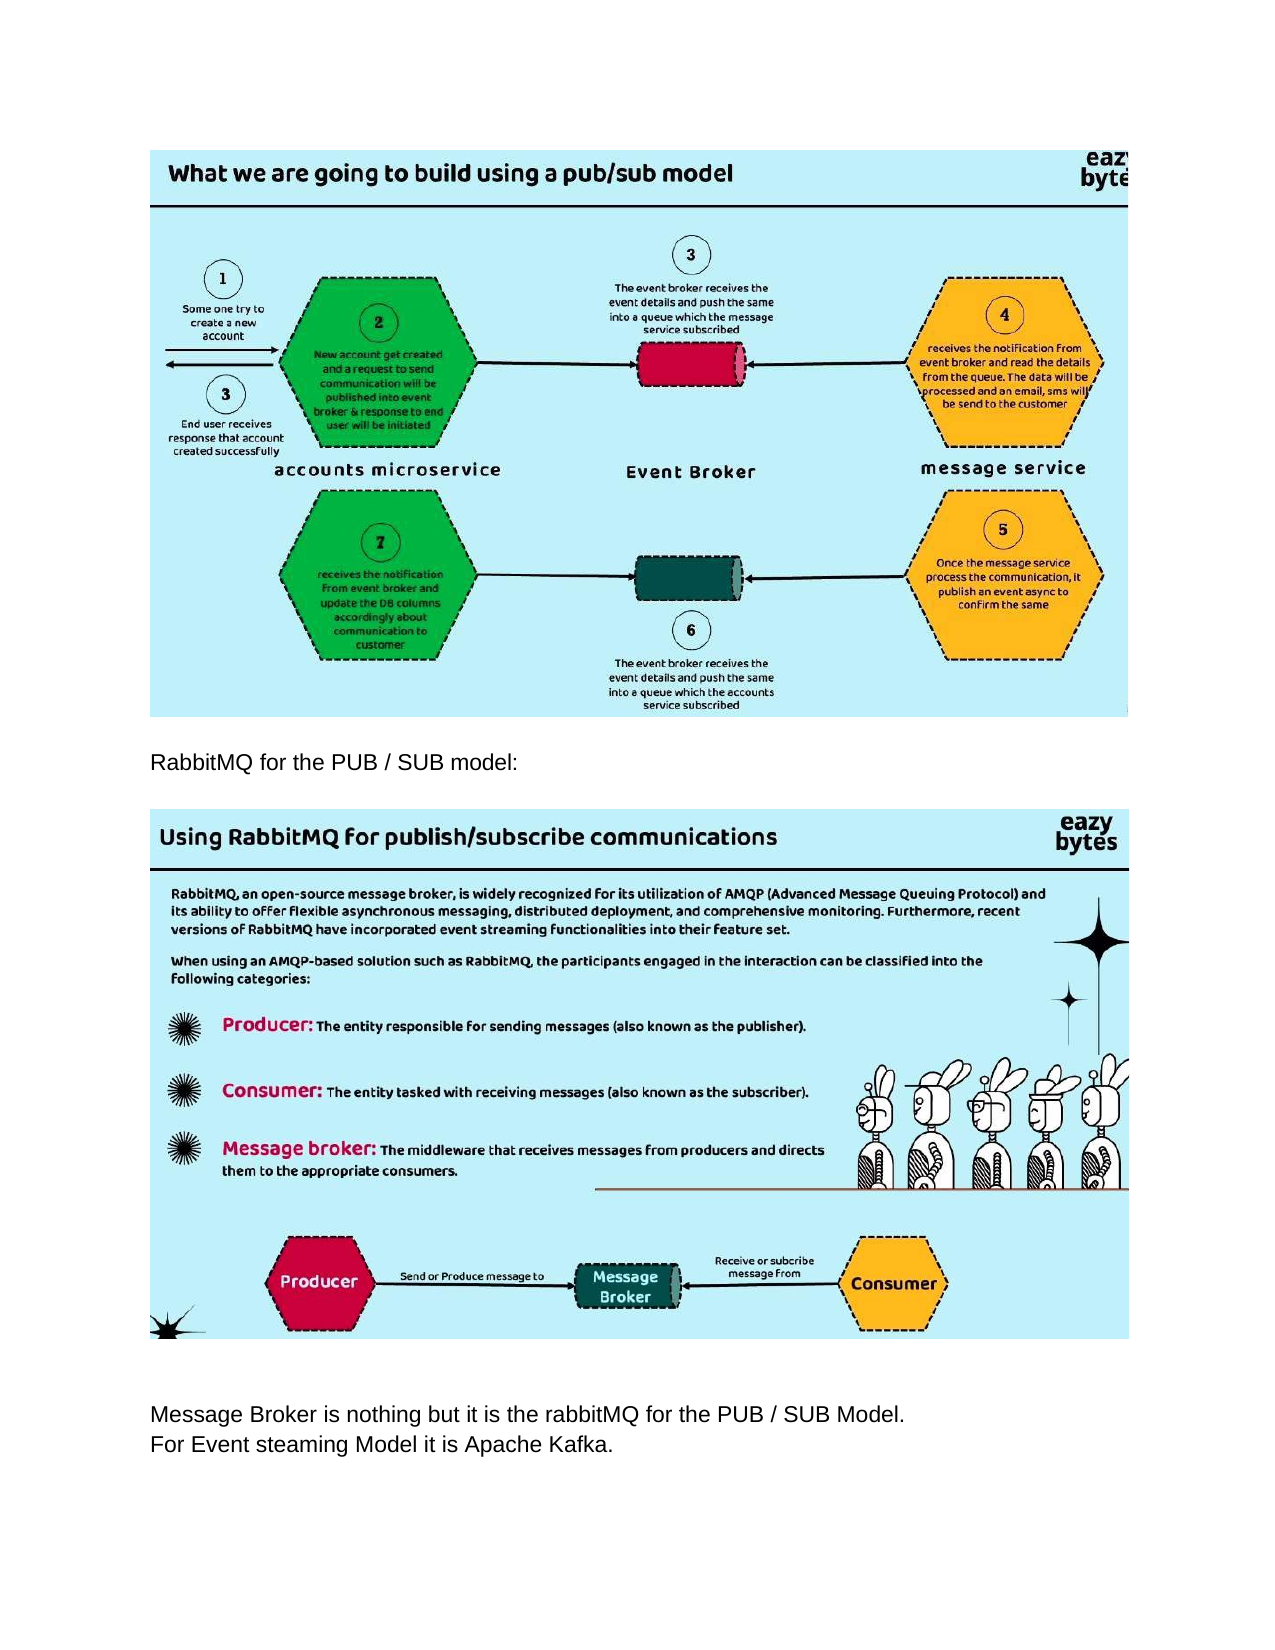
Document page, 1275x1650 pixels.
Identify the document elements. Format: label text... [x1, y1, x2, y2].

text Message Broker is nothing but it is the rabbitMQ for the PUB / SUB Model. For Event steaming Model it is Apache Kafka. [150, 1401, 932, 1458]
picture [150, 809, 1130, 1339]
picture [150, 150, 1129, 717]
text RabbitMQ for the PUB / SUB model: [150, 749, 1135, 775]
